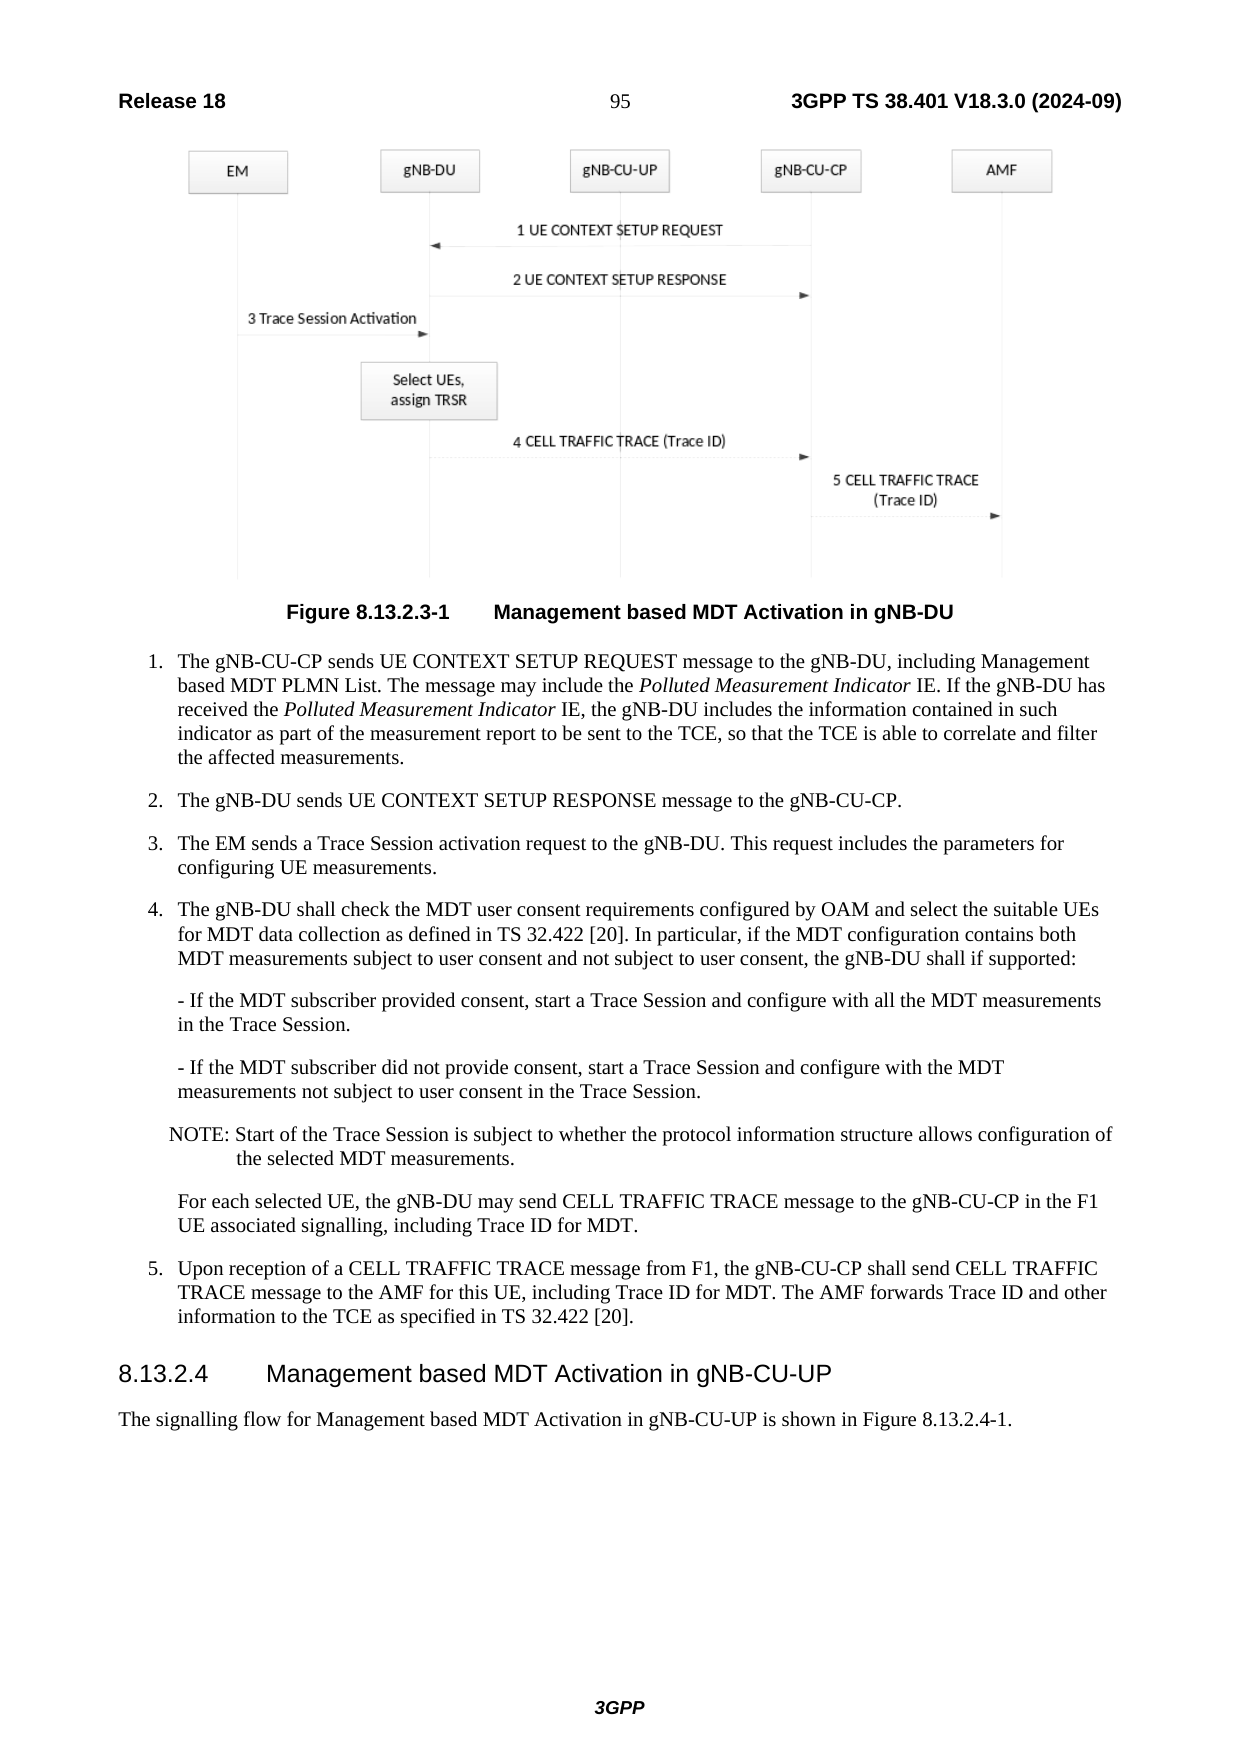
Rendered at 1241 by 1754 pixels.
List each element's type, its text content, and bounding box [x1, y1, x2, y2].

text NOTE: Start of the Trace Session is subject to whether the protocol information structure allows configuration of the selected MDT measurements. [148, 1122, 1122, 1170]
subtitle 8.13.2.4 Management based MDT Activation in gNB-CU-UP [118, 1359, 1122, 1388]
text 3. The EM sends a Trace Session activation request to the gNB-DU. This request includes the parameters for configuring UE measurements. [148, 831, 1122, 879]
text 2. The gNB-DU sends UE CONTEXT SETUP RESPONSE message to the gNB-CU-CP. [148, 788, 1122, 812]
text The signalling flow for Management based MDT Activation in gNB-CU-UP is shown in Figure 8.13.2.4-1. [118, 1407, 1122, 1431]
text For each selected UE, the gNB-DU may send CELL TRAFFIC TRACE message to the gNB-CU-CP in the F1 UE associated signalling, including Trace ID for MDT. [148, 1189, 1122, 1237]
text 1. The gNB-CU-CP sends UE CONTEXT SETUP REQUEST message to the gNB-DU, including Management based MDT PLMN List. The message may include the Polluted Measurement Indicator IE. If the gNB-DU has received the Polluted Measurement Indicator IE, the gNB-DU includes the information contained in such indicator as part of the measurement report to be sent to the TCE, so that the TCE is able to correlate and filter the affected measurements. [148, 649, 1122, 769]
text 4. The gNB-DU shall check the MDT user consent requirements configured by OAM and select the suitable UEs for MDT data collection as defined in TS 32.422 [20]. In particular, if the MDT configuration contains both MDT measurements subject to user consent and not subject to user consent, the gNB-DU shall if supported: [148, 897, 1122, 969]
text Figure 8.13.2.3-1 Management based MDT Activation in gNB-DU [118, 600, 1122, 624]
text 5. Upon reception of a CELL TRAFFIC TRACE message from F1, the gNB-CU-CP shall send CELL TRAFFIC TRACE message to the AMF for this UE, including Trace ID for MDT. The AMF forwards Trace ID and other information to the TCE as specified in TS 32.422 [20]. [148, 1256, 1122, 1328]
text - If the MDT subscriber provided consent, start a Trace Session and configure with all the MDT measurements in the Trace Session. [148, 988, 1122, 1036]
text - If the MDT subscriber did not provide consent, start a Trace Session and configure with the MDT measurements not subject to user consent in the Trace Session. [148, 1055, 1122, 1103]
